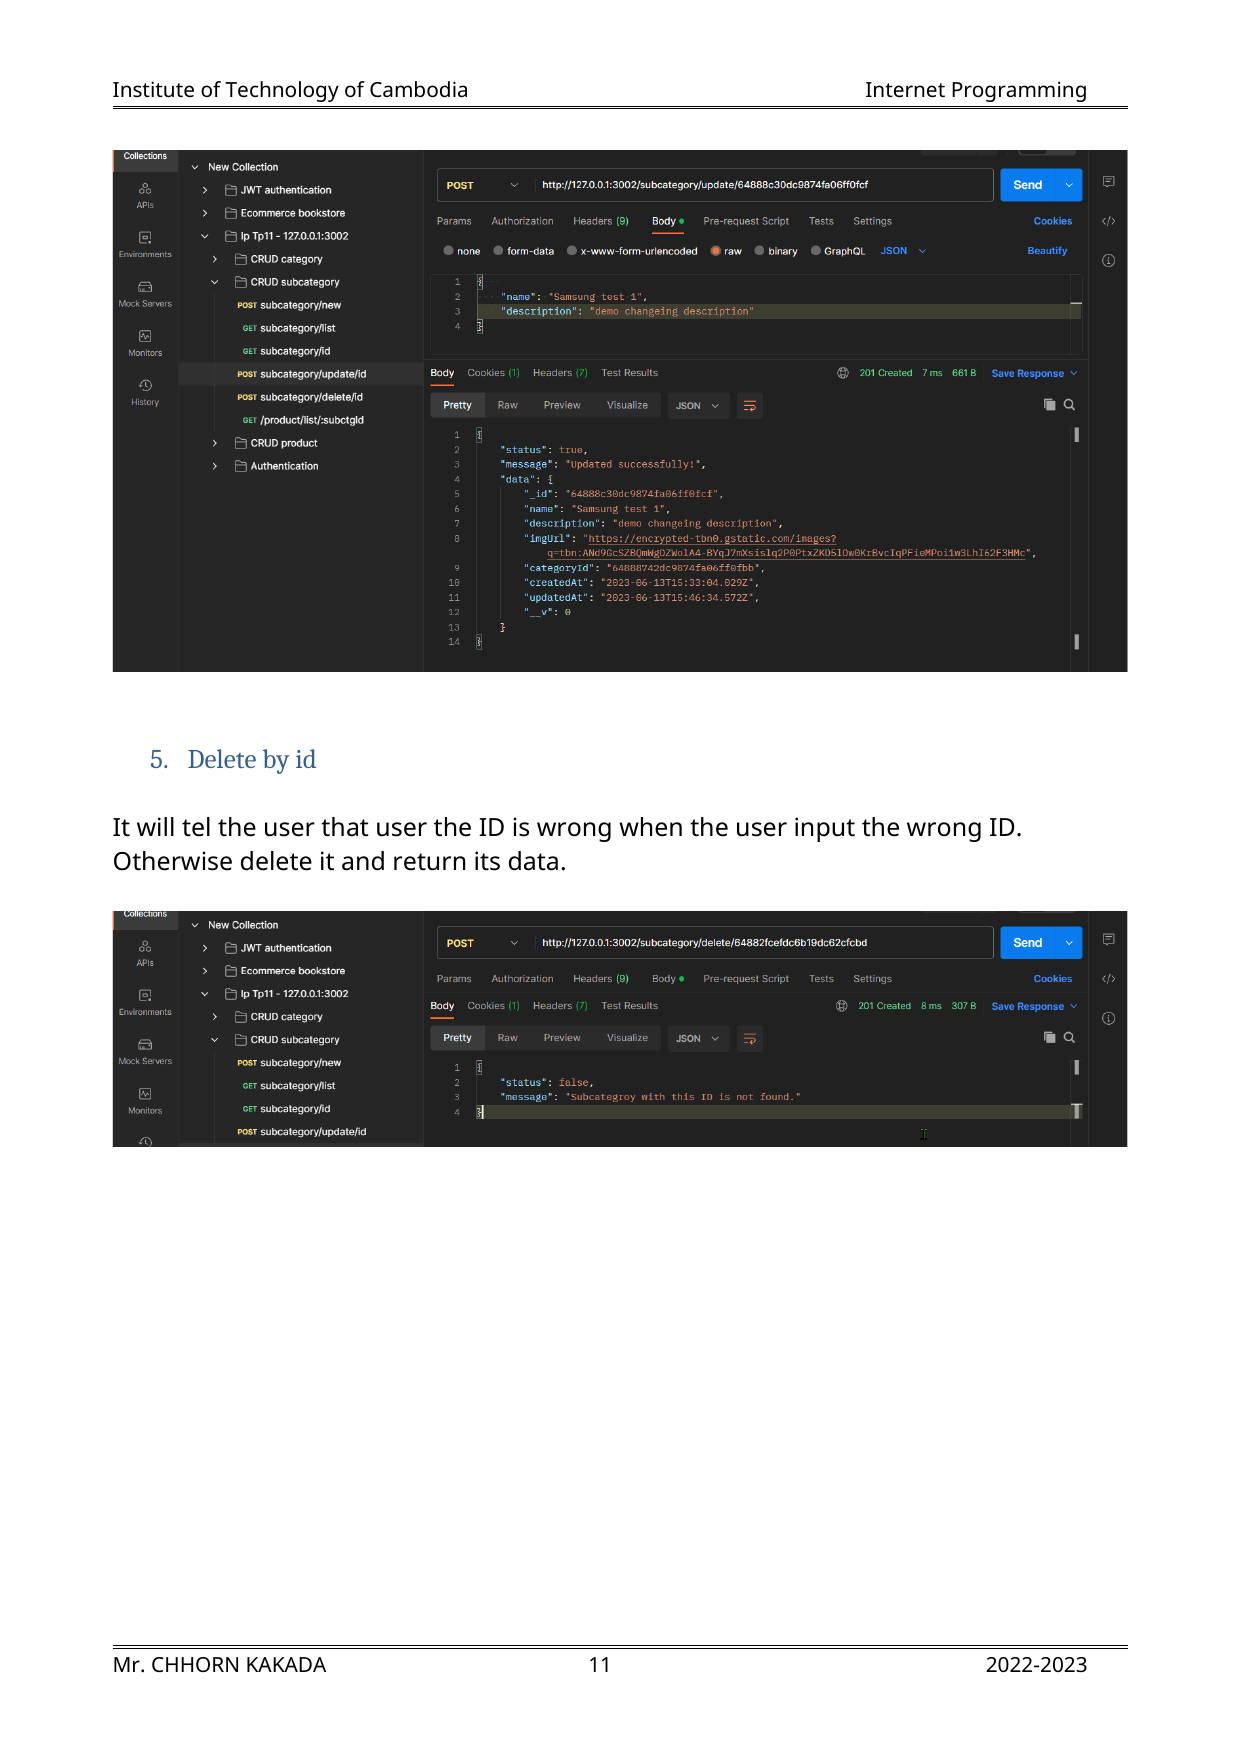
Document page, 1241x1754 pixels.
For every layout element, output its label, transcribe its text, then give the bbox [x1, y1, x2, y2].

picture [112, 911, 1128, 1147]
text It will tel the user that user the ID is wrong when the user input the wrong ID. Otherwise delete it and return its data. [112, 809, 1128, 877]
picture [112, 150, 1128, 672]
subtitle Delete by id [150, 744, 1128, 775]
